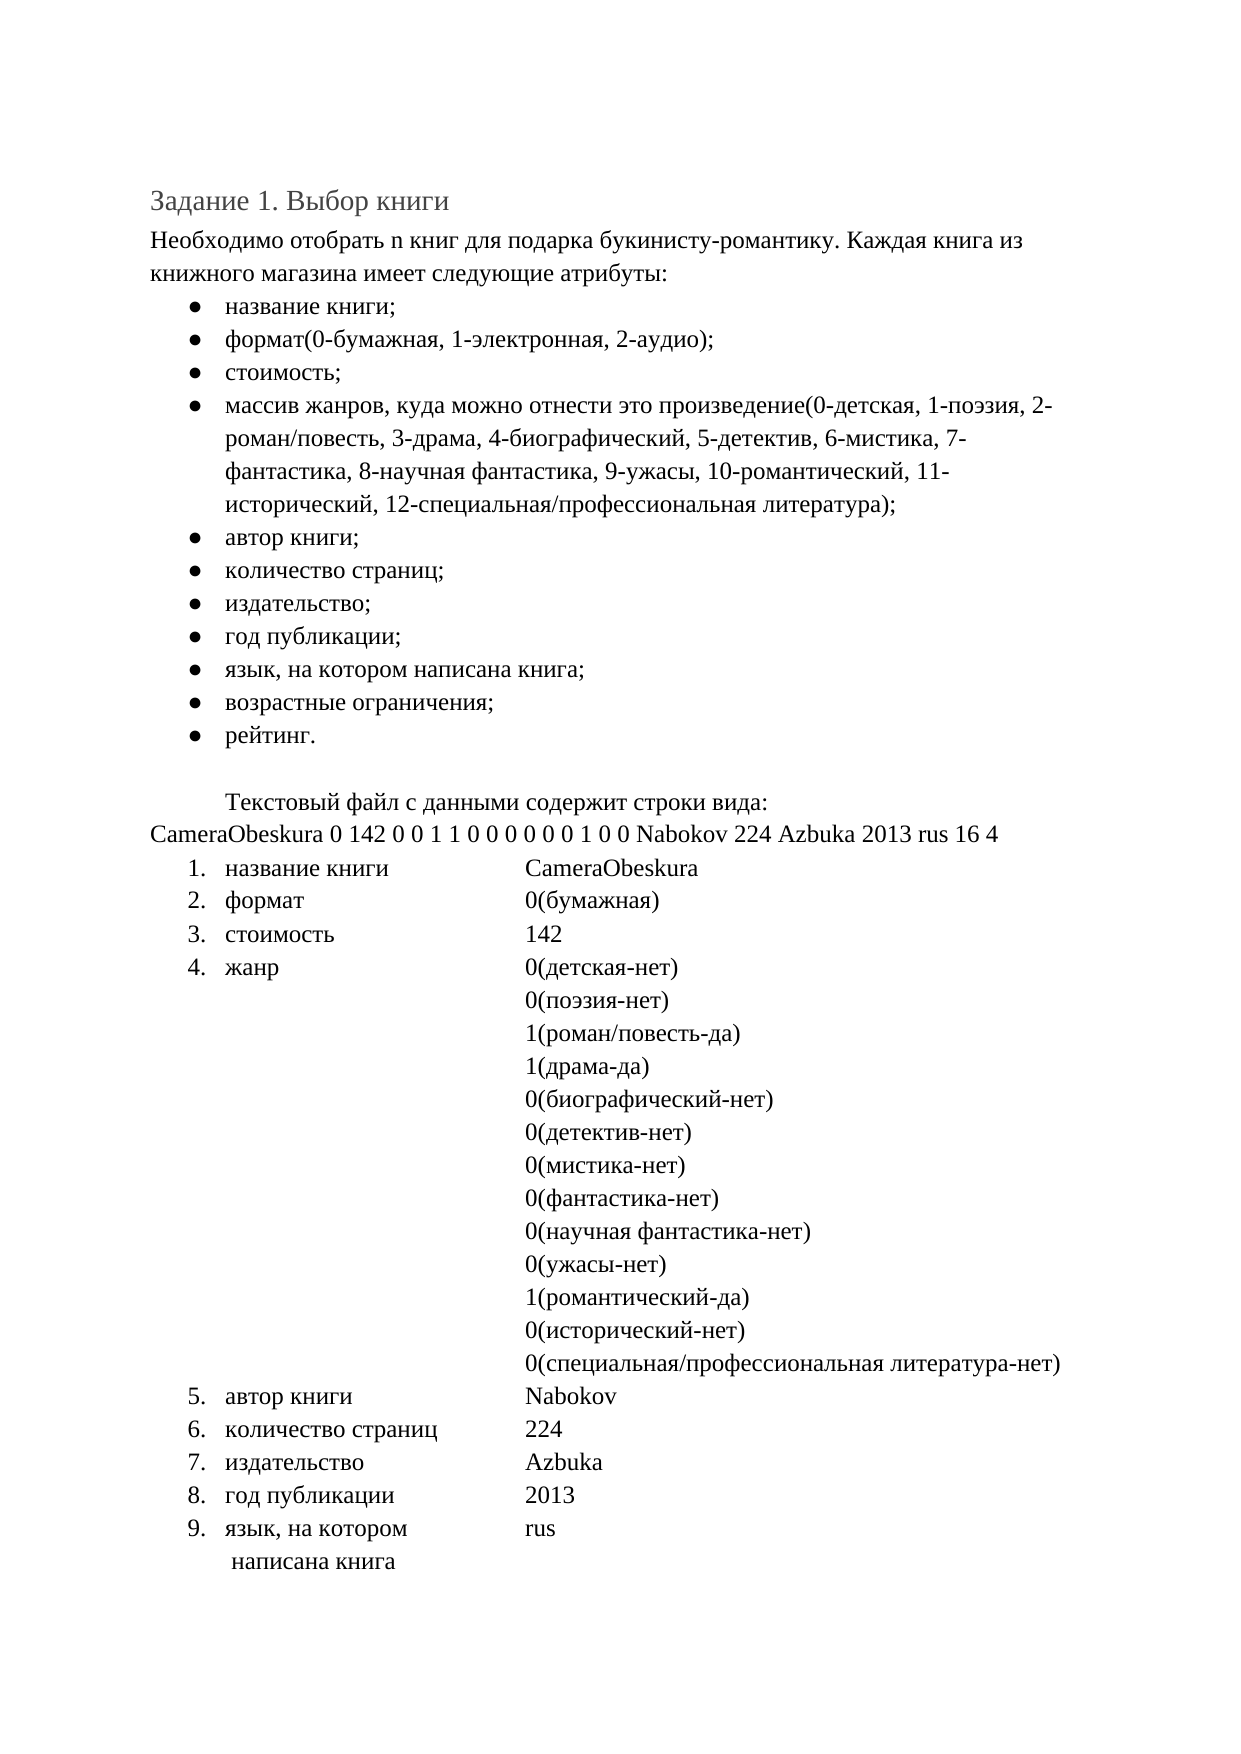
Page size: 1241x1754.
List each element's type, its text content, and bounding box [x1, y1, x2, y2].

text 0(научная фантастика-нет) [225, 1216, 1090, 1244]
list количество страниц; [187, 555, 1090, 584]
text 0(исторический-нет) [225, 1315, 1090, 1344]
list год публикации 2013 [187, 1480, 1090, 1509]
text Необходимо отобрать n книг для подарка букинисту-романтику. Каждая книга из книжного магазина имеет следующие атрибуты: [150, 225, 1090, 287]
list жанр 0(детская-нет) [187, 952, 1090, 980]
list название книги CameraObeskura [187, 853, 1090, 881]
list стоимость 142 [187, 919, 1090, 947]
text 0(специальная/профессиональная литература-нет) [225, 1348, 1090, 1377]
text CameraObeskura 0 142 0 0 1 1 0 0 0 0 0 0 1 0 0 Nabokov 224 Azbuka 2013 rus 16 4 [150, 819, 1090, 848]
list стоимость; [187, 357, 1090, 386]
list язык, на котором rus [187, 1513, 1090, 1542]
list издательство; [187, 588, 1090, 617]
text 1(роман/повесть-да) [225, 1018, 1090, 1046]
text Текстовый файл с данными содержит строки вида: [225, 787, 1090, 815]
text 0(фантастика-нет) [225, 1183, 1090, 1212]
text 1(романтический-да) [225, 1282, 1090, 1311]
text 0(биографический-нет) [225, 1084, 1090, 1112]
list количество страниц 224 [187, 1414, 1090, 1443]
list возрастные ограничения; [187, 687, 1090, 716]
list язык, на котором написана книга; [187, 654, 1090, 683]
text 0(мистика-нет) [225, 1150, 1090, 1178]
list автор книги; [187, 522, 1090, 551]
list рейтинг. [187, 721, 1090, 749]
list автор книги Nabokov [187, 1381, 1090, 1410]
text 0(детектив-нет) [225, 1117, 1090, 1146]
text 0(поэзия-нет) [225, 985, 1090, 1013]
text 1(драма-да) [225, 1051, 1090, 1079]
list название книги; [187, 291, 1090, 320]
list массив жанров, куда можно отнести это произведение(0-детская, 1-поэзия, 2-роман/повесть, 3-драма, 4-биографический, 5-детектив, 6-мистика, 7-фантастика, 8-научная фантастика, 9-ужасы, 10-романтический, 11-исторический, 12-специальная/профессиональная литература); [187, 390, 1090, 518]
list формат 0(бумажная) [187, 886, 1090, 914]
subtitle Задание 1. Выбор книги [150, 183, 1090, 217]
list формат(0-бумажная, 1-электронная, 2-аудио); [187, 324, 1090, 353]
list год публикации; [187, 621, 1090, 650]
text 0(ужасы-нет) [225, 1249, 1090, 1278]
list издательство Azbuka [187, 1447, 1090, 1476]
text написана книга [225, 1546, 1090, 1575]
